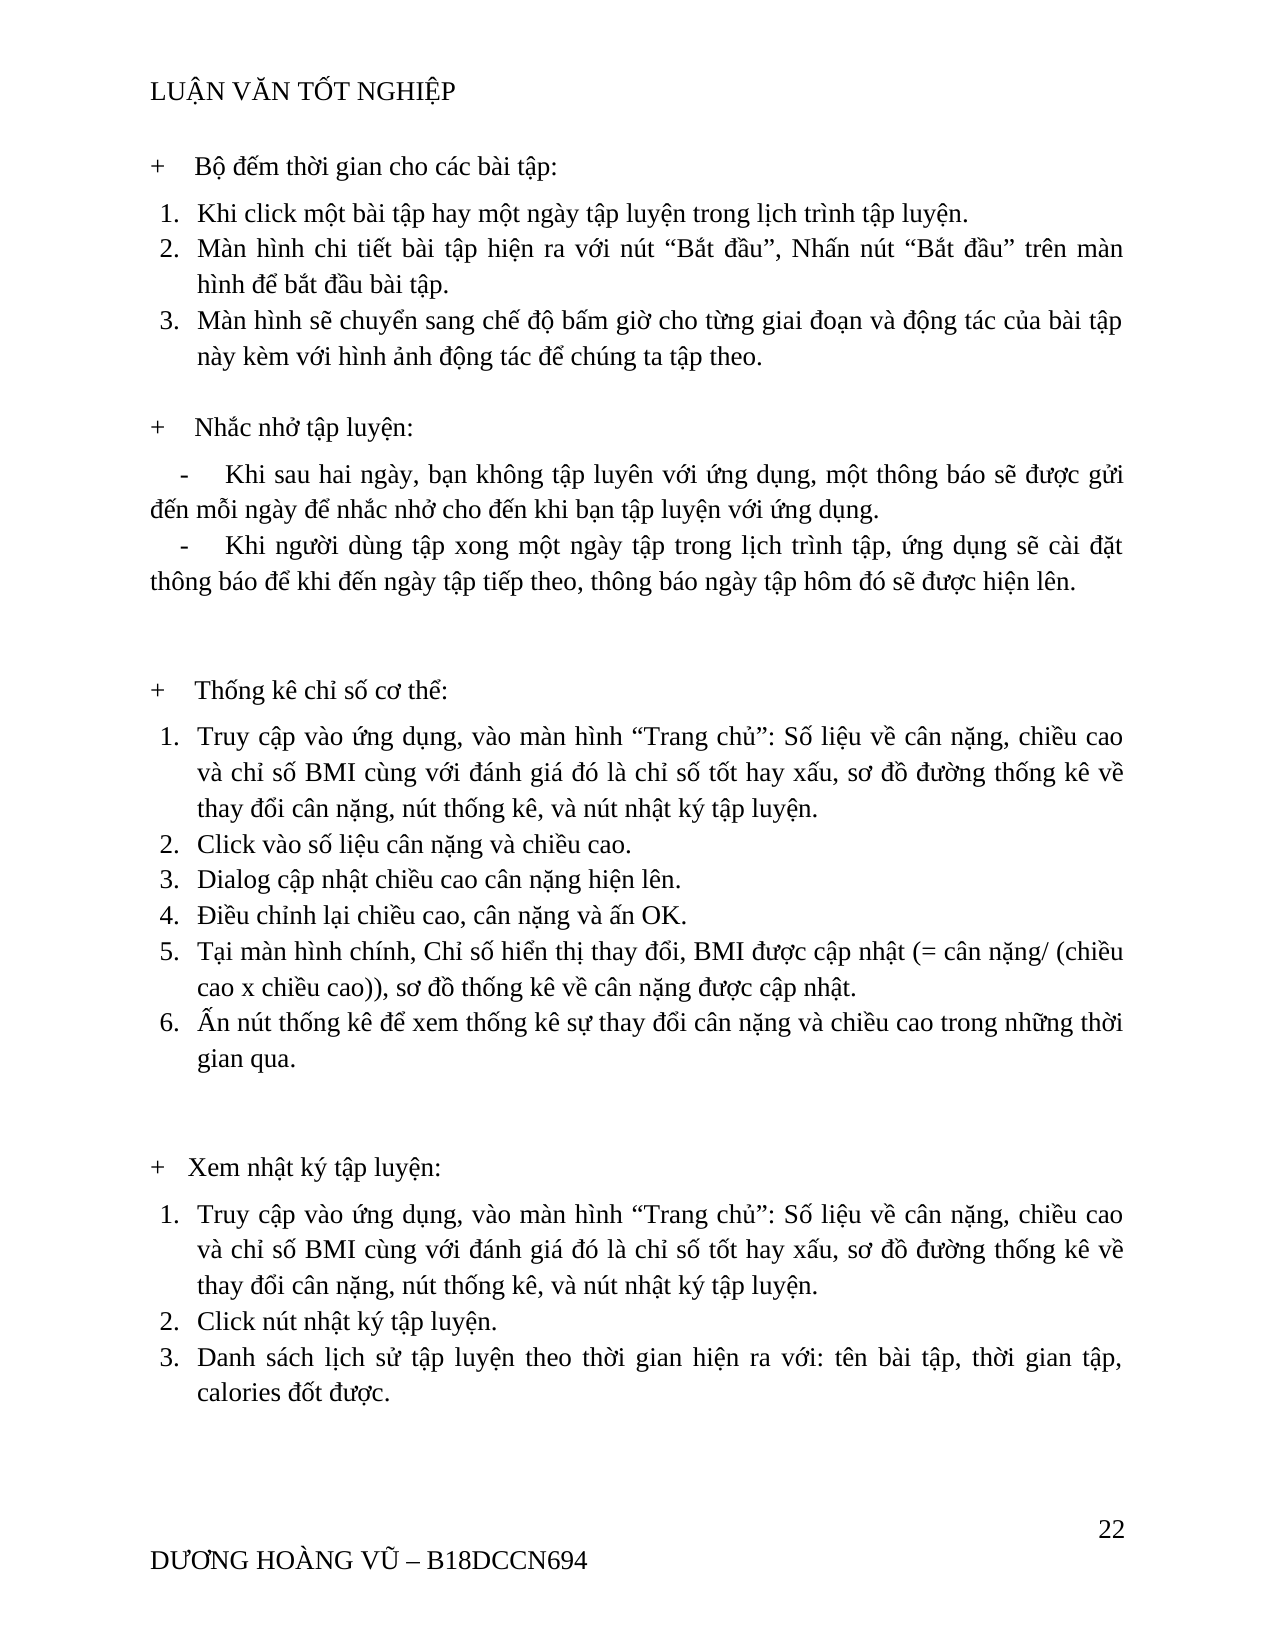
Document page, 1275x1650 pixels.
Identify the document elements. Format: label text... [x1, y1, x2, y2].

list Nhắc nhở tập luyện: [150, 411, 1124, 442]
list Khi người dùng tập xong một ngày tập trong lịch trình tập, ứng dụng sẽ cài đặt thông báo để khi đến ngày tập tiếp theo, thông báo ngày tập hôm đó sẽ được hiện lên. [150, 529, 1125, 596]
list Khi sau hai ngày, bạn không tập luyên với ứng dụng, một thông báo sẽ được gửi đến mỗi ngày để nhắc nhở cho đến khi bạn tập luyện với ứng dụng. [150, 458, 1125, 524]
list Tại màn hình chính, Chỉ số hiển thị thay đổi, BMI được cập nhật (= cân nặng/ (chiều cao x chiều cao)), sơ đồ thống kê về cân nặng được cập nhật. [159, 935, 1125, 1002]
list Click vào số liệu cân nặng và chiều cao. [159, 828, 1125, 859]
list Thống kê chỉ số cơ thể: [150, 674, 1124, 705]
list Bộ đếm thời gian cho các bài tập: [150, 150, 1124, 181]
list Truy cập vào ứng dụng, vào màn hình “Trang chủ”: Số liệu về cân nặng, chiều cao và chỉ số BMI cùng với đánh giá đó là chỉ số tốt hay xấu, sơ đồ đường thống kê về thay đổi cân nặng, nút thống kê, và nút nhật ký tập luyện. [159, 1198, 1125, 1300]
list Dialog cập nhật chiều cao cân nặng hiện lên. [159, 863, 1125, 894]
list Xem nhật ký tập luyện: [150, 1151, 1124, 1182]
list Danh sách lịch sử tập luyện theo thời gian hiện ra với: tên bài tập, thời gian tập, calories đốt được. [159, 1341, 1125, 1407]
list Điều chỉnh lại chiều cao, cân nặng và ấn OK. [159, 899, 1125, 930]
list Ấn nút thống kê để xem thống kê sự thay đổi cân nặng và chiều cao trong những thời gian qua. [159, 1006, 1125, 1073]
list Click nút nhật ký tập luyện. [159, 1305, 1125, 1336]
list Màn hình sẽ chuyển sang chế độ bấm giờ cho từng giai đoạn và động tác của bài tập này kèm với hình ảnh động tác để chúng ta tập theo. [159, 304, 1125, 371]
list Truy cập vào ứng dụng, vào màn hình “Trang chủ”: Số liệu về cân nặng, chiều cao và chỉ số BMI cùng với đánh giá đó là chỉ số tốt hay xấu, sơ đồ đường thống kê về thay đổi cân nặng, nút thống kê, và nút nhật ký tập luyện. [159, 721, 1125, 823]
list Màn hình chi tiết bài tập hiện ra với nút “Bắt đầu”, Nhấn nút “Bắt đầu” trên màn hình để bắt đầu bài tập. [159, 232, 1125, 299]
list Khi click một bài tập hay một ngày tập luyện trong lịch trình tập luyện. [159, 197, 1125, 228]
